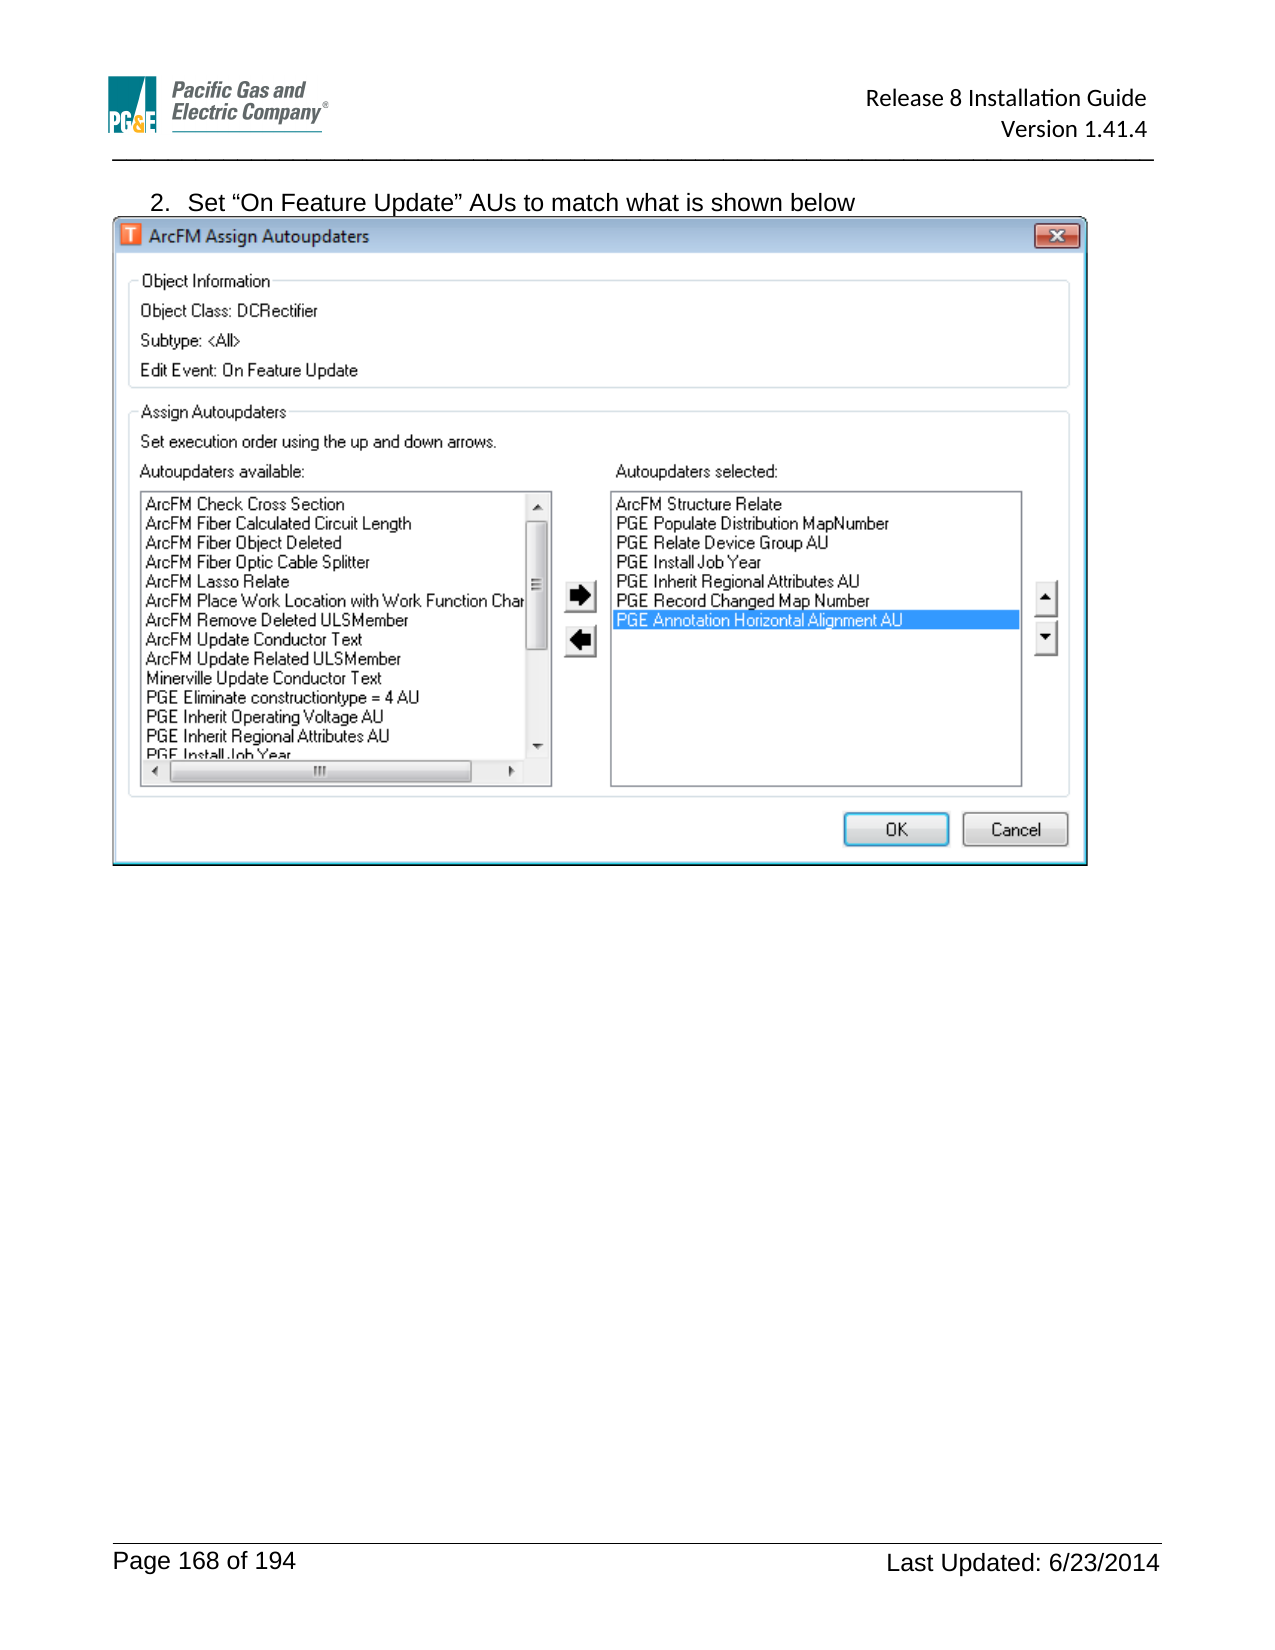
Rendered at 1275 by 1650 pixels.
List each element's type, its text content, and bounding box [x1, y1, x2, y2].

list Set “On Feature Update” AUs to match what is shown below [150, 187, 1162, 216]
picture [112, 216, 1088, 866]
